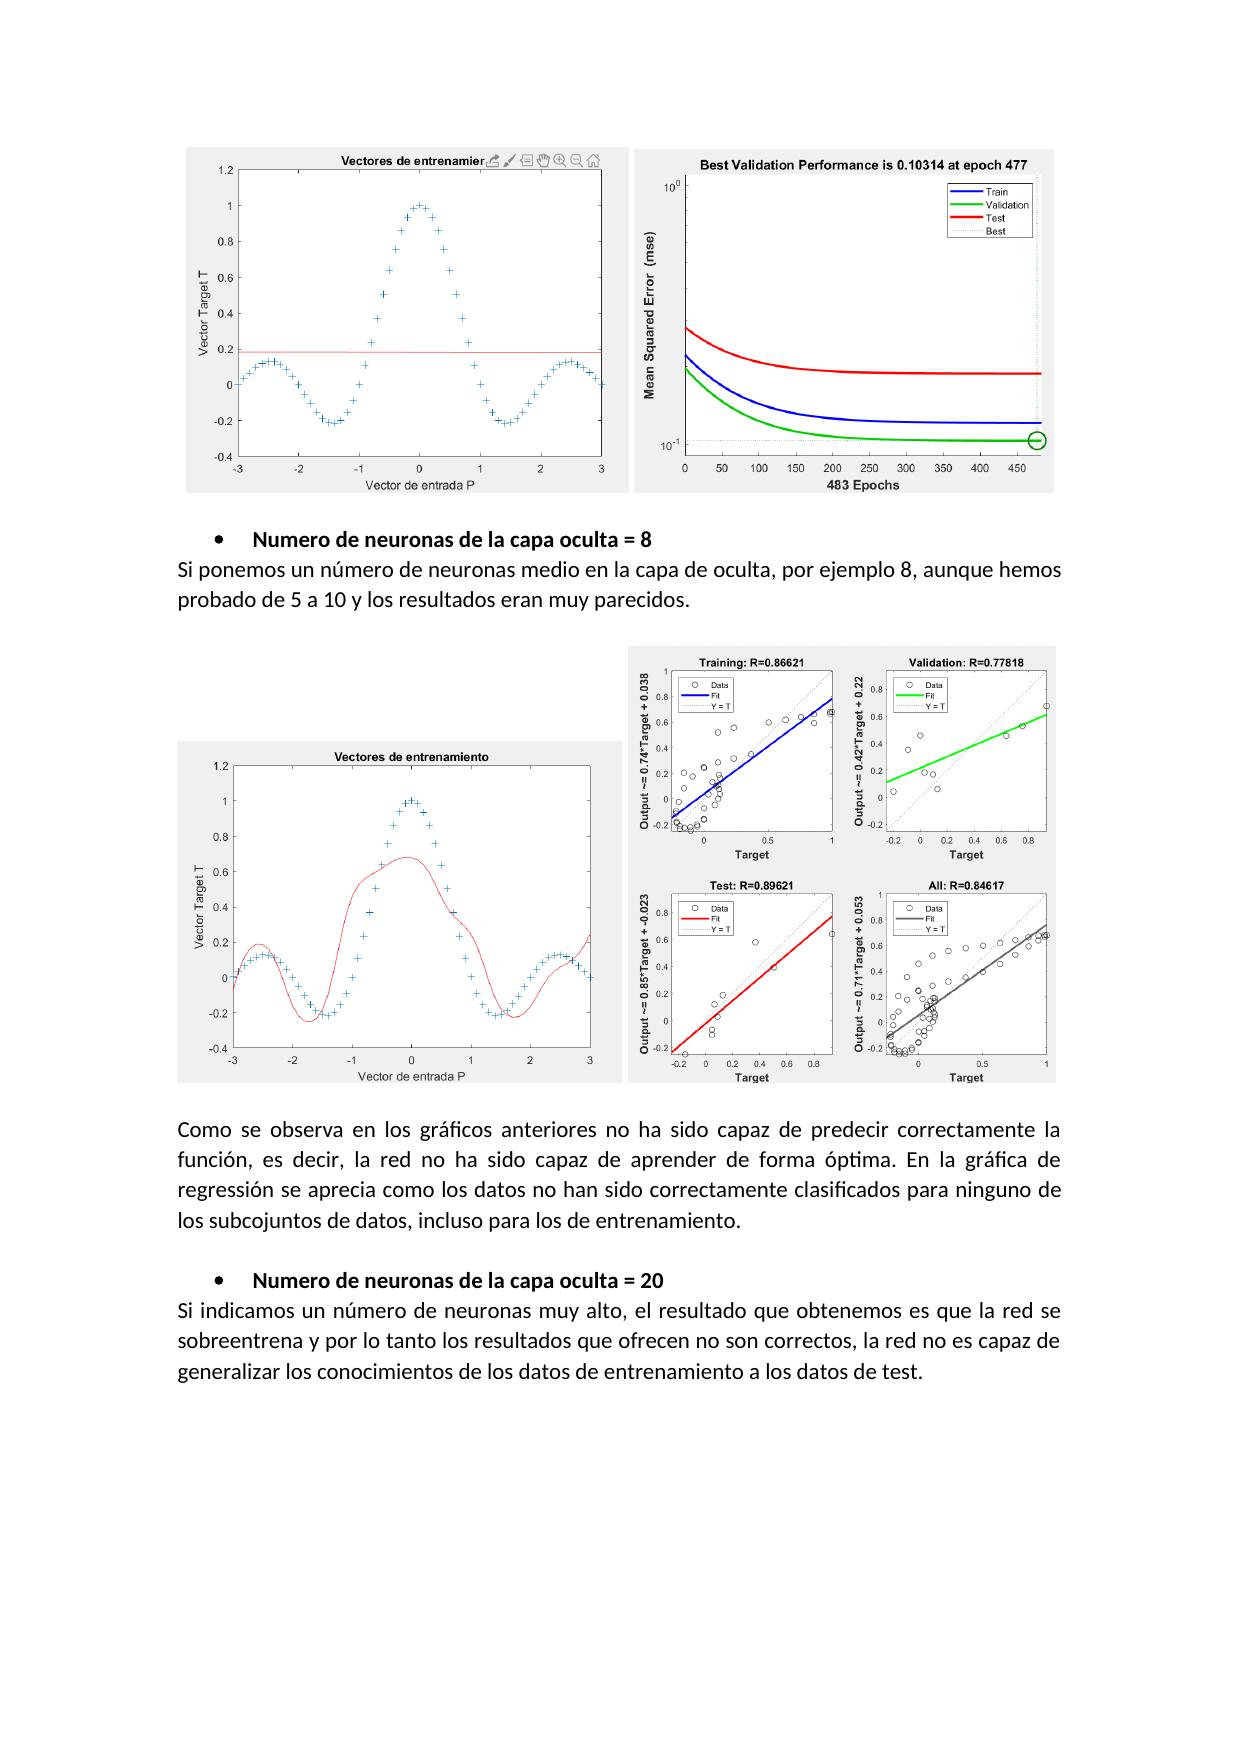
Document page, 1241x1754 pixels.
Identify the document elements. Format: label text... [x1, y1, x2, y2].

picture [186, 147, 629, 493]
picture [177, 741, 623, 1083]
list Numero de neuronas de la capa oculta = 8 [215, 525, 1063, 553]
text Como se observa en los gráficos anteriores no ha sido capaz de predecir correctamente la función, es decir, la red no ha sido capaz de aprender de forma óptima. En la gráfica de regressión se aprecia como los datos no han sido correctamente clasificados para ninguno de los subcojuntos de datos, incluso para los de entrenamiento. [177, 1115, 1063, 1234]
list Numero de neuronas de la capa oculta = 20 [215, 1266, 1063, 1294]
text Si indicamos un número de neuronas muy alto, el resultado que obtenemos es que la red se sobreentrena y por lo tanto los resultados que ofrecen no son correctos, la red no es capaz de generalizar los conocimientos de los datos de entrenamiento a los datos de test. [177, 1296, 1063, 1385]
picture [634, 149, 1055, 493]
text Si ponemos un número de neuronas medio en la capa de oculta, por ejemplo 8, aunque hemos probado de 5 a 10 y los resultados eran muy parecidos. [177, 555, 1063, 613]
picture [627, 646, 1056, 1083]
